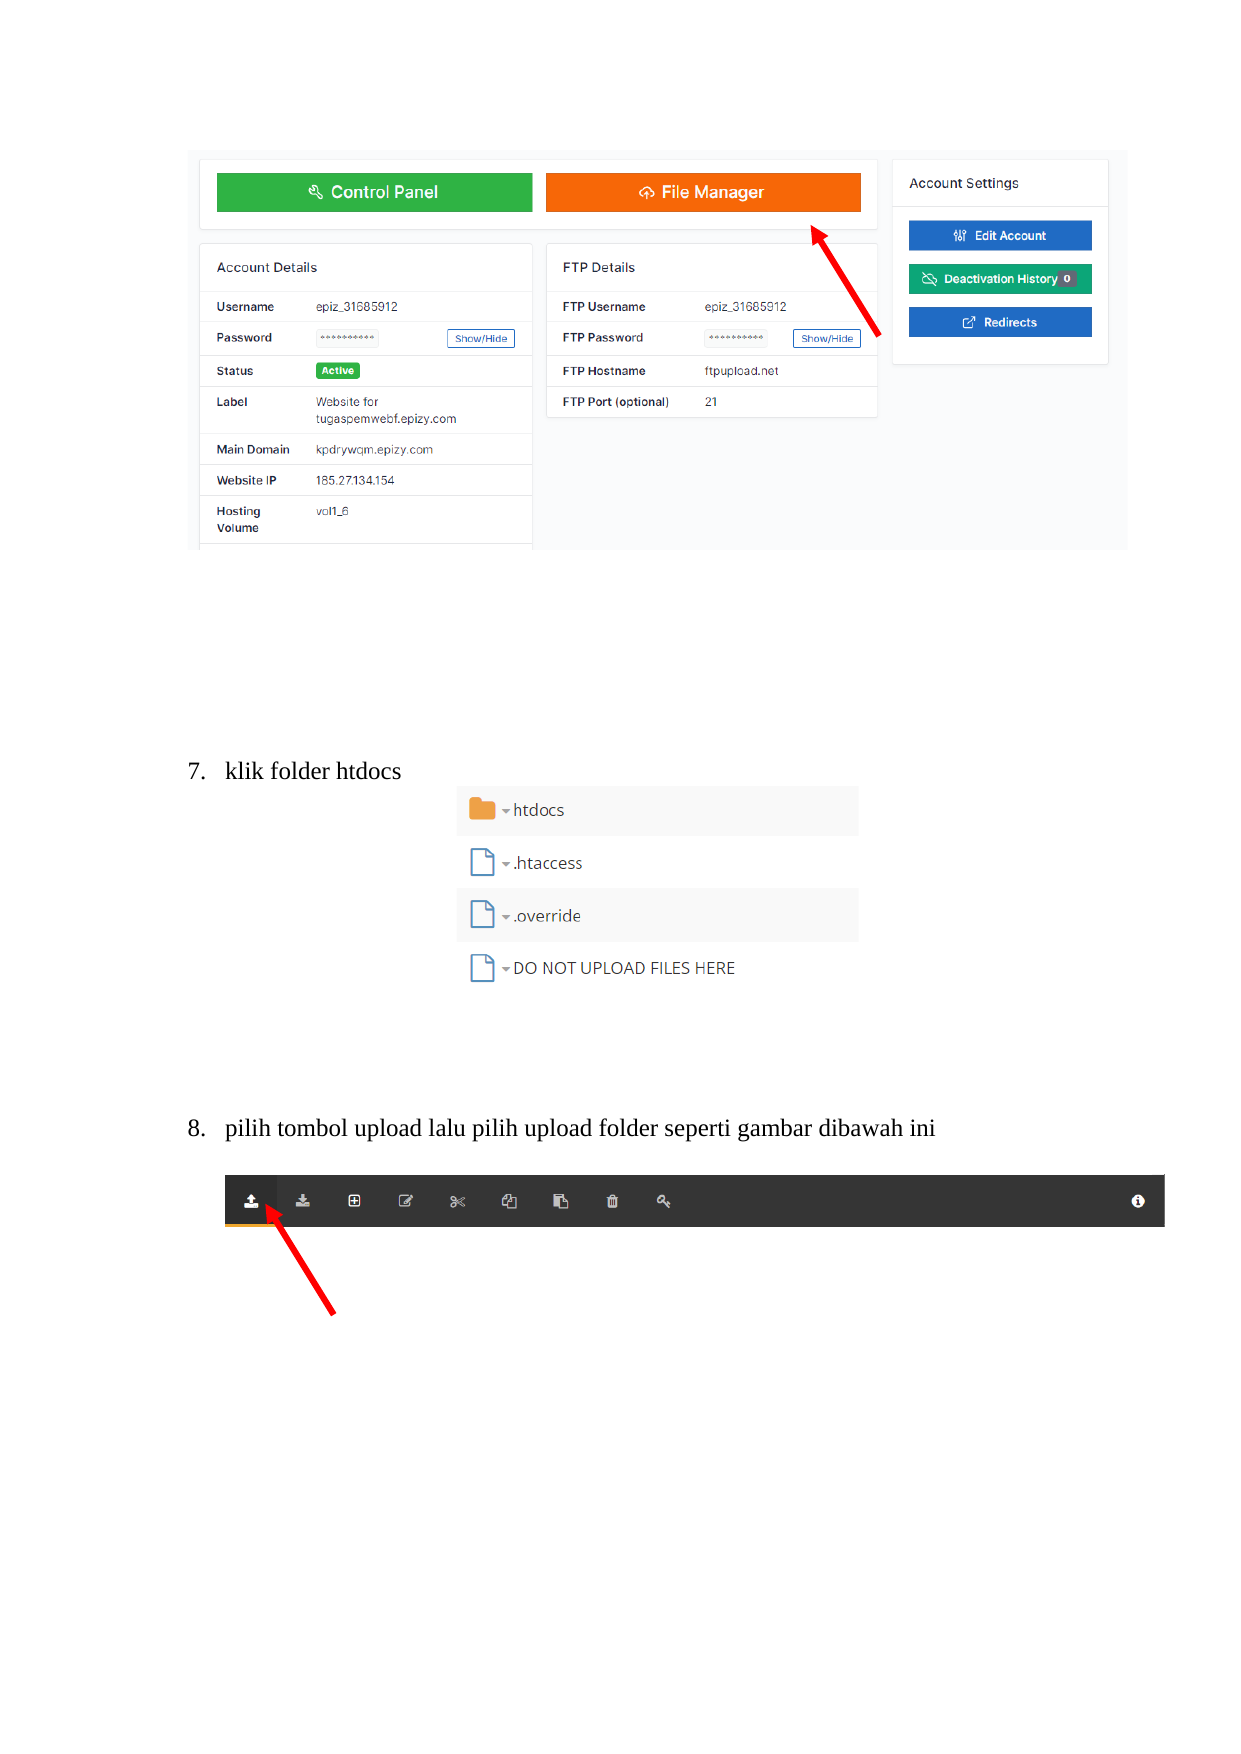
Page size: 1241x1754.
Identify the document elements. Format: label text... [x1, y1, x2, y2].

picture [225, 1174, 1165, 1227]
picture [187, 150, 1128, 550]
picture [456, 786, 859, 990]
list pilih tombol upload lalu pilih upload folder seperti gambar dibawah ini [187, 1113, 1090, 1142]
list klik folder htdocs [187, 756, 1090, 785]
